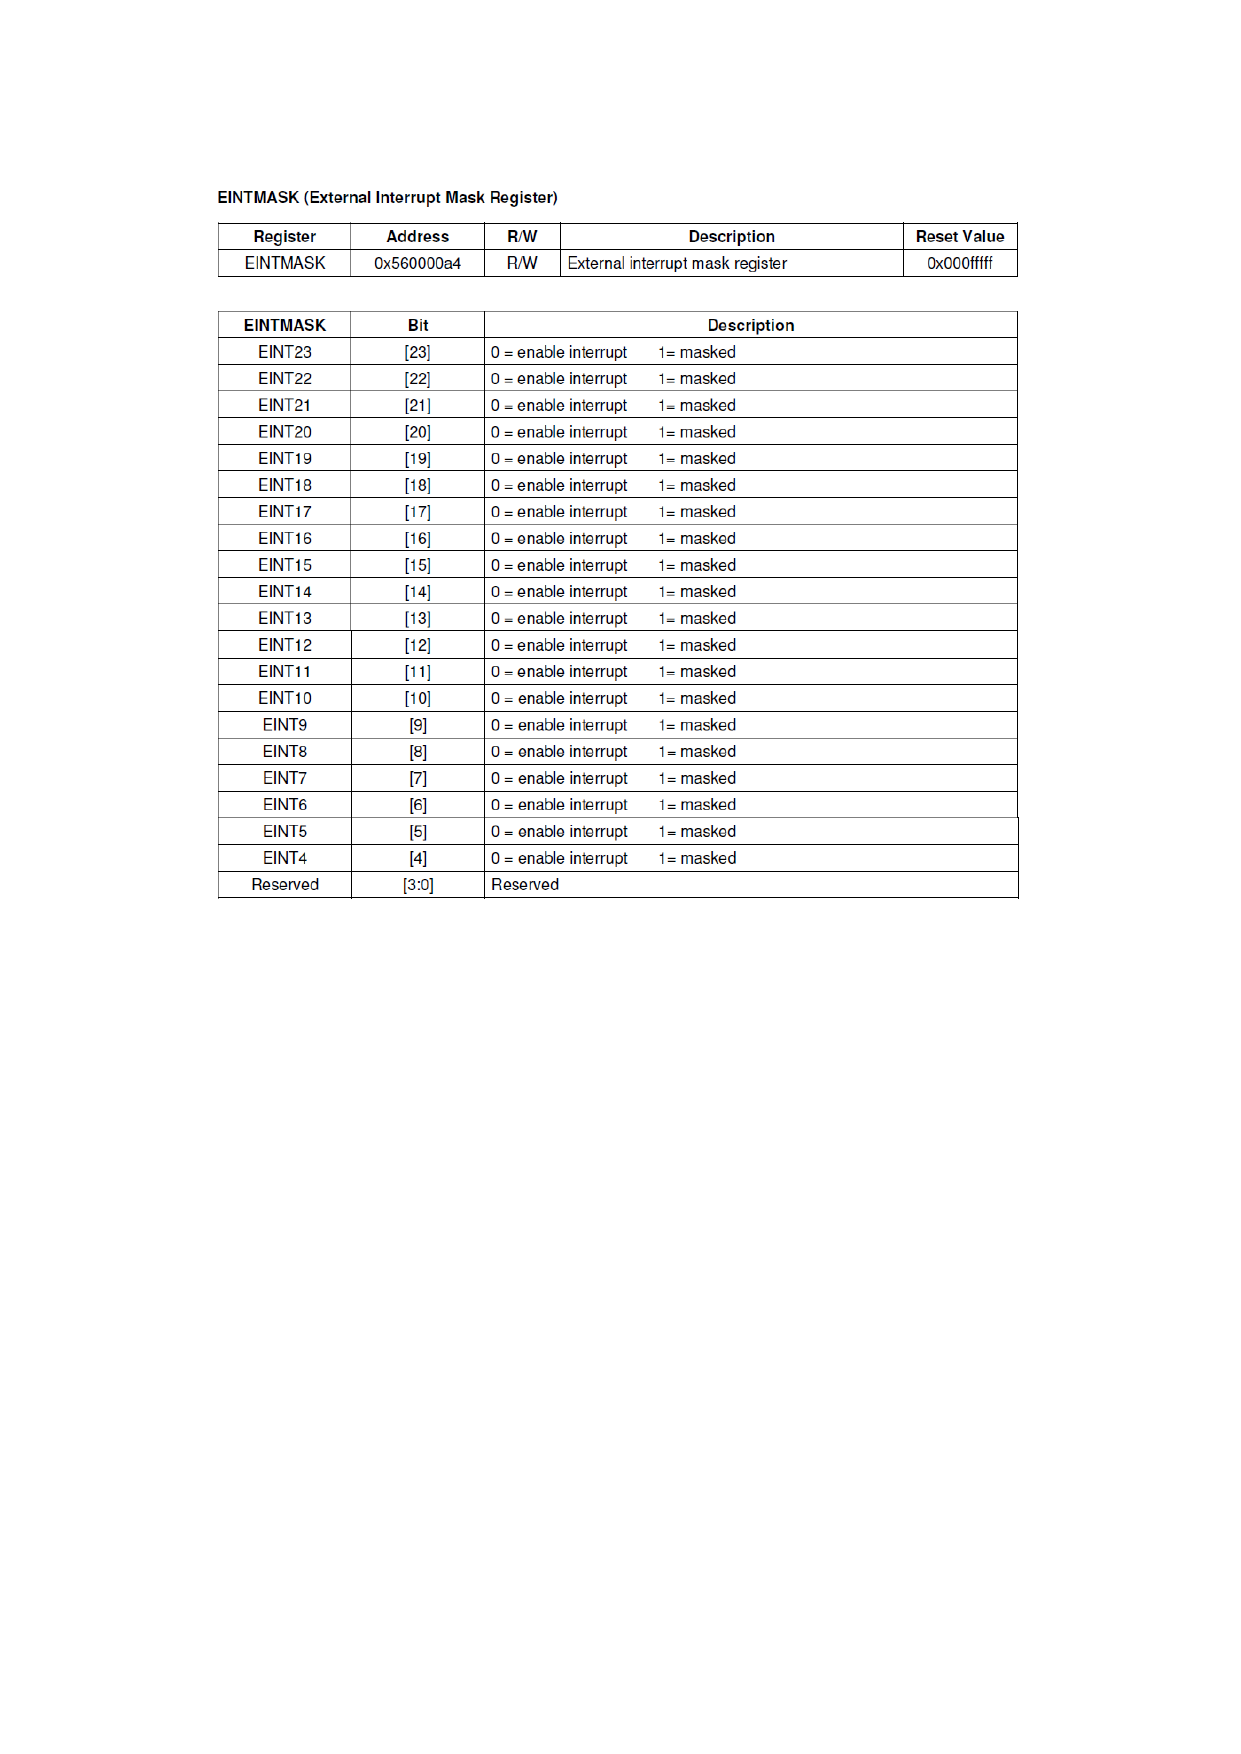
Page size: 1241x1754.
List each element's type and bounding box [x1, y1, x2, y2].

picture [187, 162, 1053, 920]
